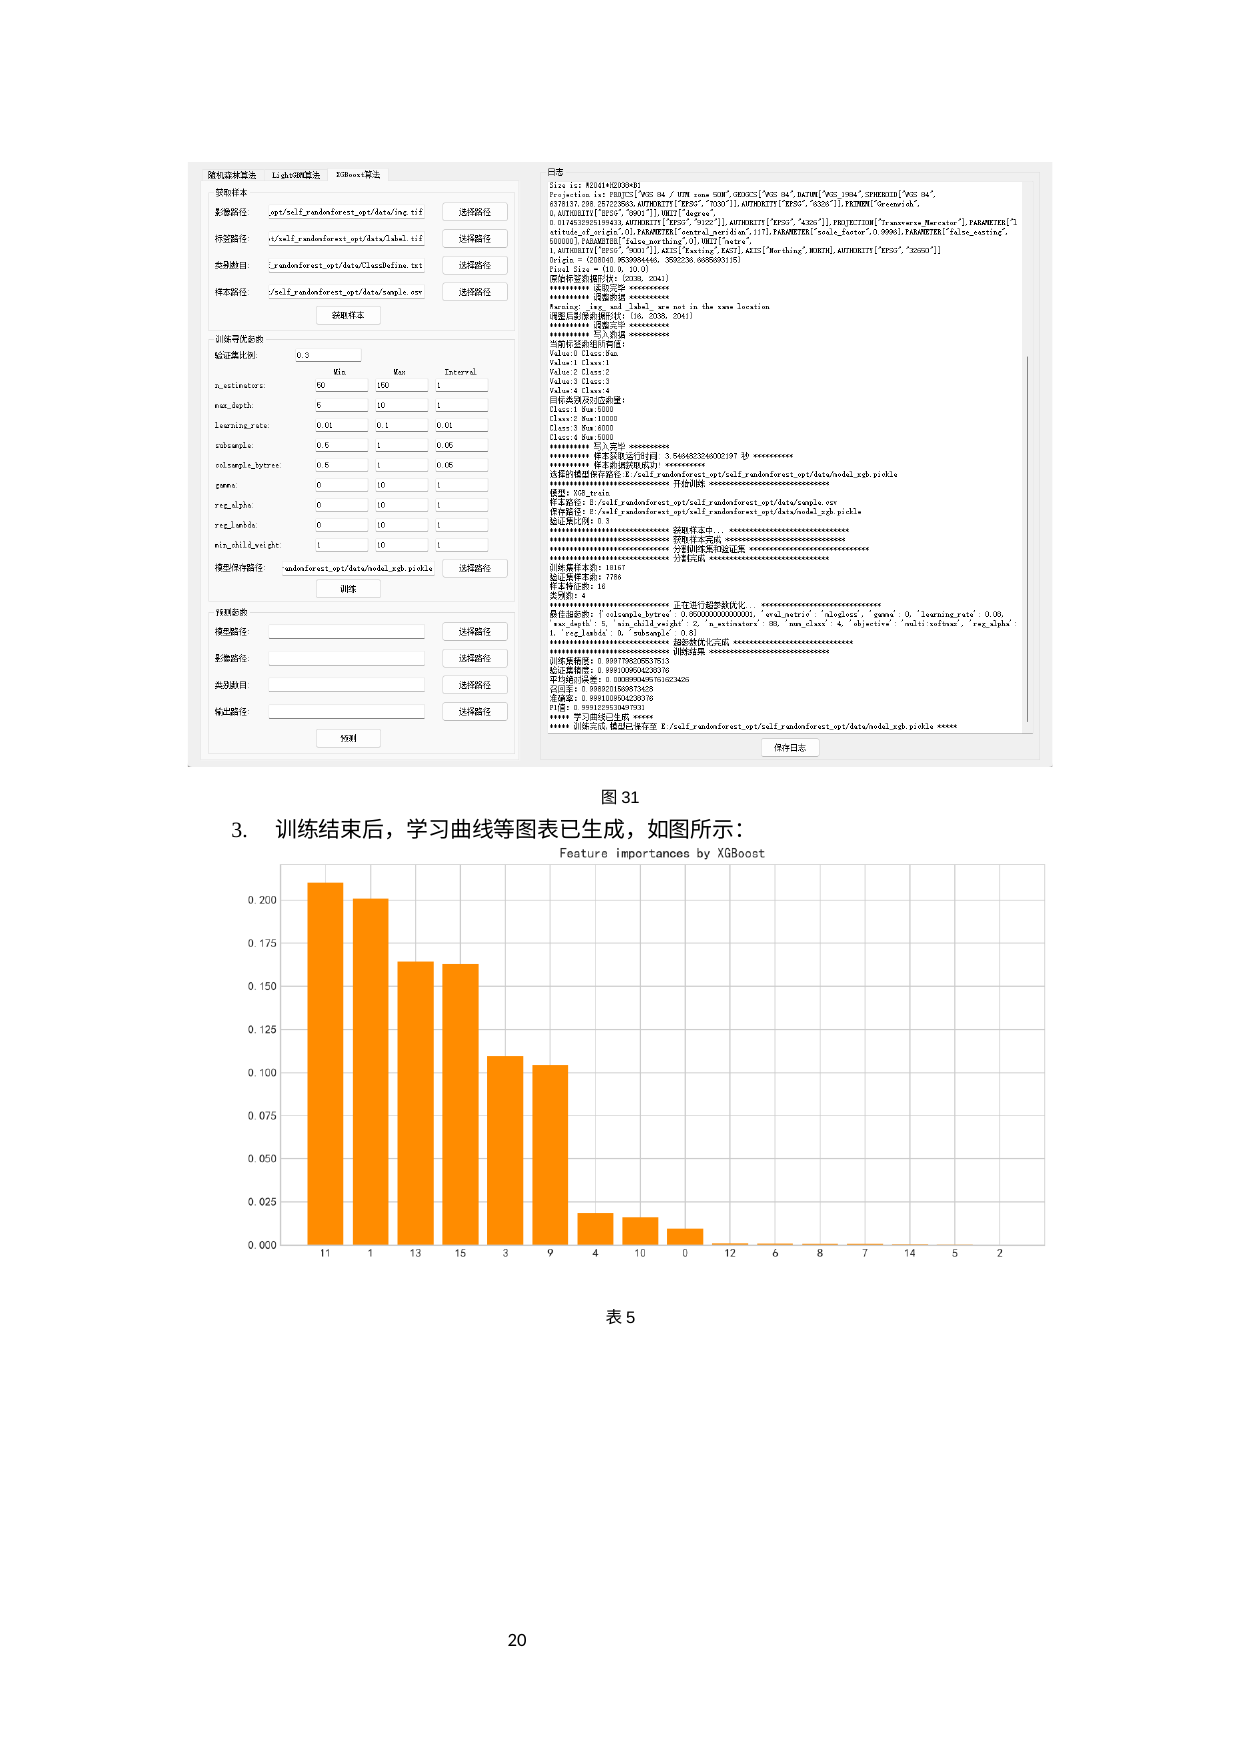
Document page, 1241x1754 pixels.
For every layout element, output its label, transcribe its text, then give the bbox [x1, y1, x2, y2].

picture [187, 162, 1053, 767]
list 训练结束后，学习曲线等图表已生成，如图所示： [187, 812, 1053, 844]
picture [187, 844, 1096, 1299]
text 表 5 [187, 1299, 1053, 1332]
